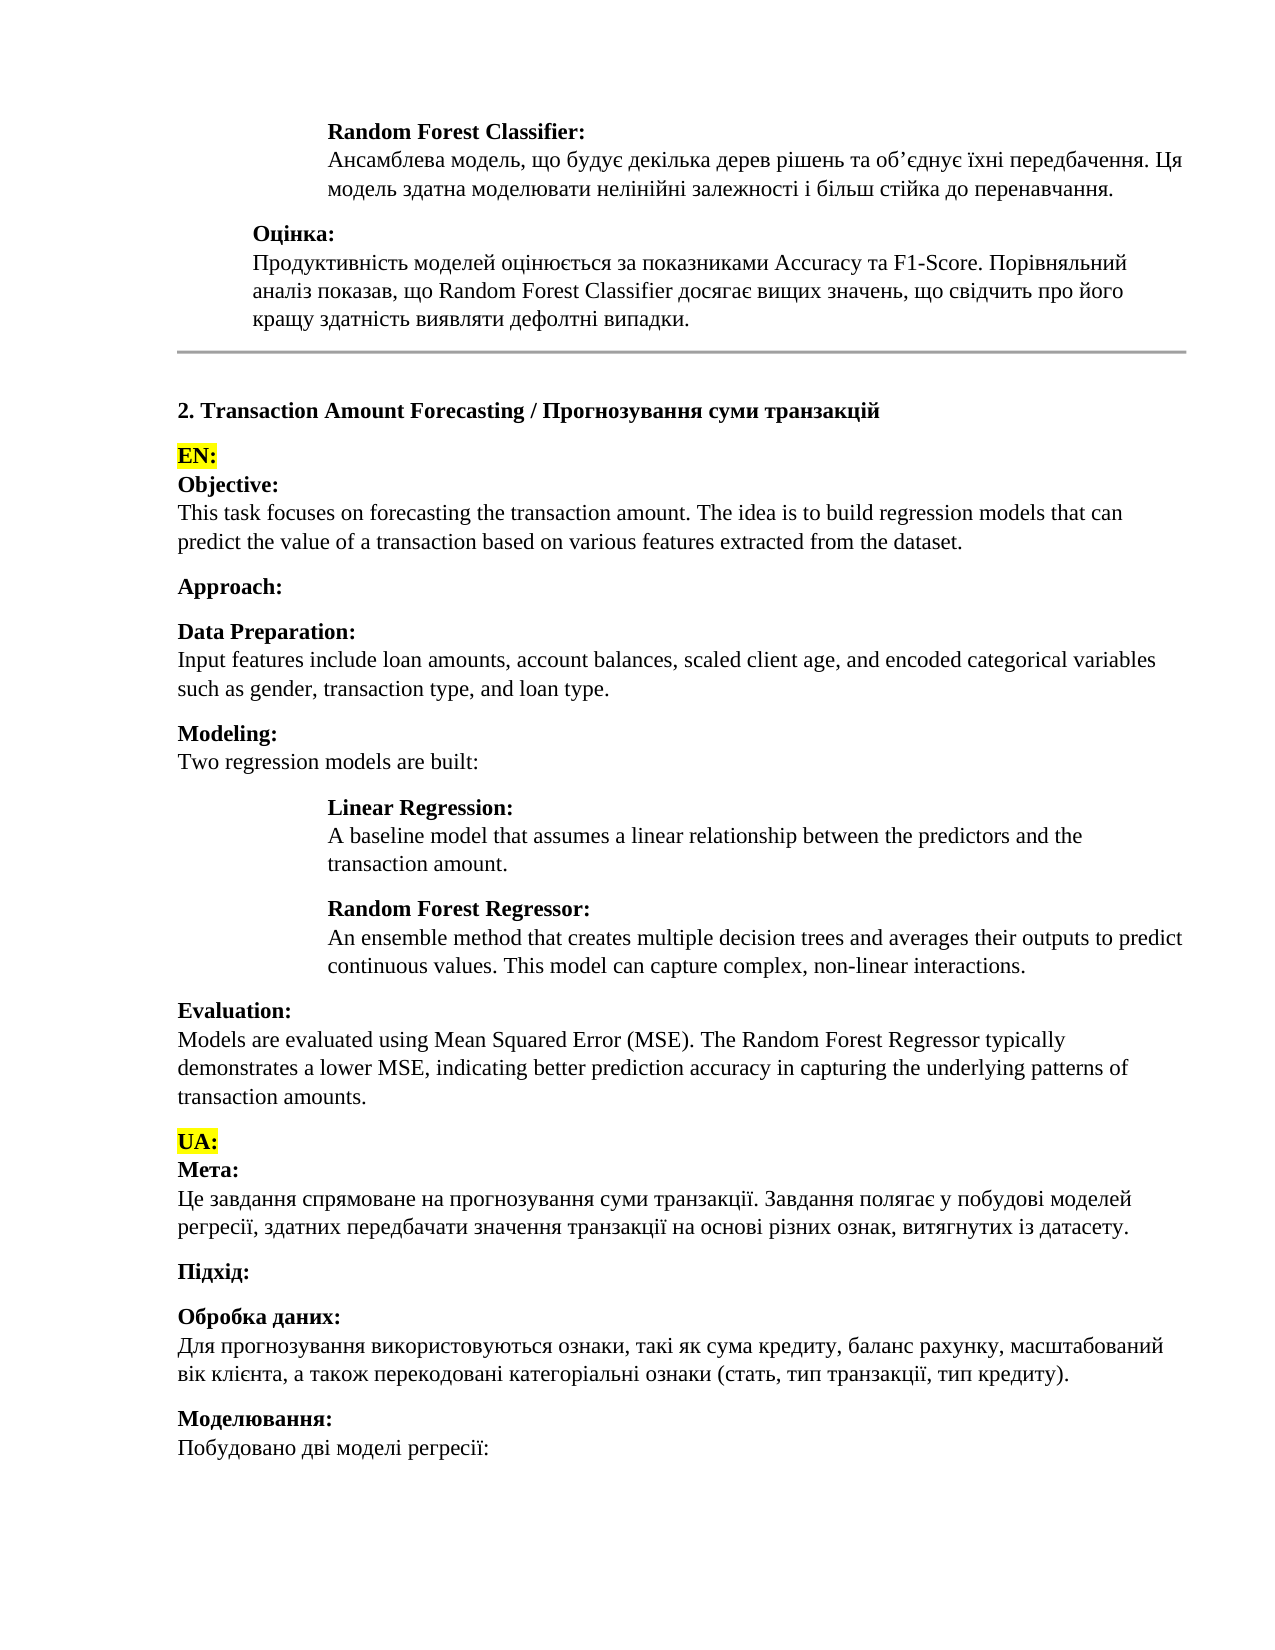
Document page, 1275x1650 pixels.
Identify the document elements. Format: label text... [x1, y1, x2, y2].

text Обробка даних: Для прогнозування використовуються ознаки, такі як сума кредиту, баланс рахунку, масштабований вік клієнта, а також перекодовані категоріальні ознаки (стать, тип транзакції, тип кредиту). [177, 1303, 1186, 1387]
text 2. Transaction Amount Forecasting / Прогнозування суми транзакцій [177, 397, 1186, 424]
text UA: Мета: Це завдання спрямоване на прогнозування суми транзакції. Завдання полягає у побудові моделей регресії, здатних передбачати значення транзакції на основі різних ознак, витягнутих із датасету. [177, 1128, 1186, 1239]
text Підхід: [177, 1258, 1186, 1285]
text Оцінка: Продуктивність моделей оцінюється за показниками Accuracy та F1-Score. Порівняльний аналіз показав, що Random Forest Classifier досягає вищих значень, що свідчить про його кращу здатність виявляти дефолтні випадки. [252, 220, 1186, 332]
text EN: Objective: This task focuses on forecasting the transaction amount. The idea is to build regression models that can predict the value of a transaction based on various features extracted from the dataset. [177, 442, 1186, 554]
text Random Forest Regressor: An ensemble method that creates multiple decision trees and averages their outputs to predict continuous values. This model can capture complex, non-linear interactions. [327, 896, 1186, 979]
text Approach: [177, 573, 1186, 599]
text Data Preparation: Input features include loan amounts, account balances, scaled client age, and encoded categorical variables such as gender, transaction type, and loan type. [177, 618, 1186, 701]
text Моделювання: Побудовано дві моделі регресії: [177, 1405, 1186, 1460]
text Modeling: Two regression models are built: [177, 720, 1186, 775]
text Random Forest Classifier: Ансамблева модель, що будує декілька дерев рішень та об’єднує їхні передбачення. Ця модель здатна моделювати нелінійні залежності і більш стійка до перенавчання. [327, 118, 1186, 201]
text Linear Regression: A baseline model that assumes a linear relationship between the predictors and the transaction amount. [327, 793, 1186, 877]
text Evaluation: Models are evaluated using Mean Squared Error (MSE). The Random Forest Regressor typically demonstrates a lower MSE, indicating better prediction accuracy in capturing the underlying patterns of transaction amounts. [177, 997, 1186, 1109]
